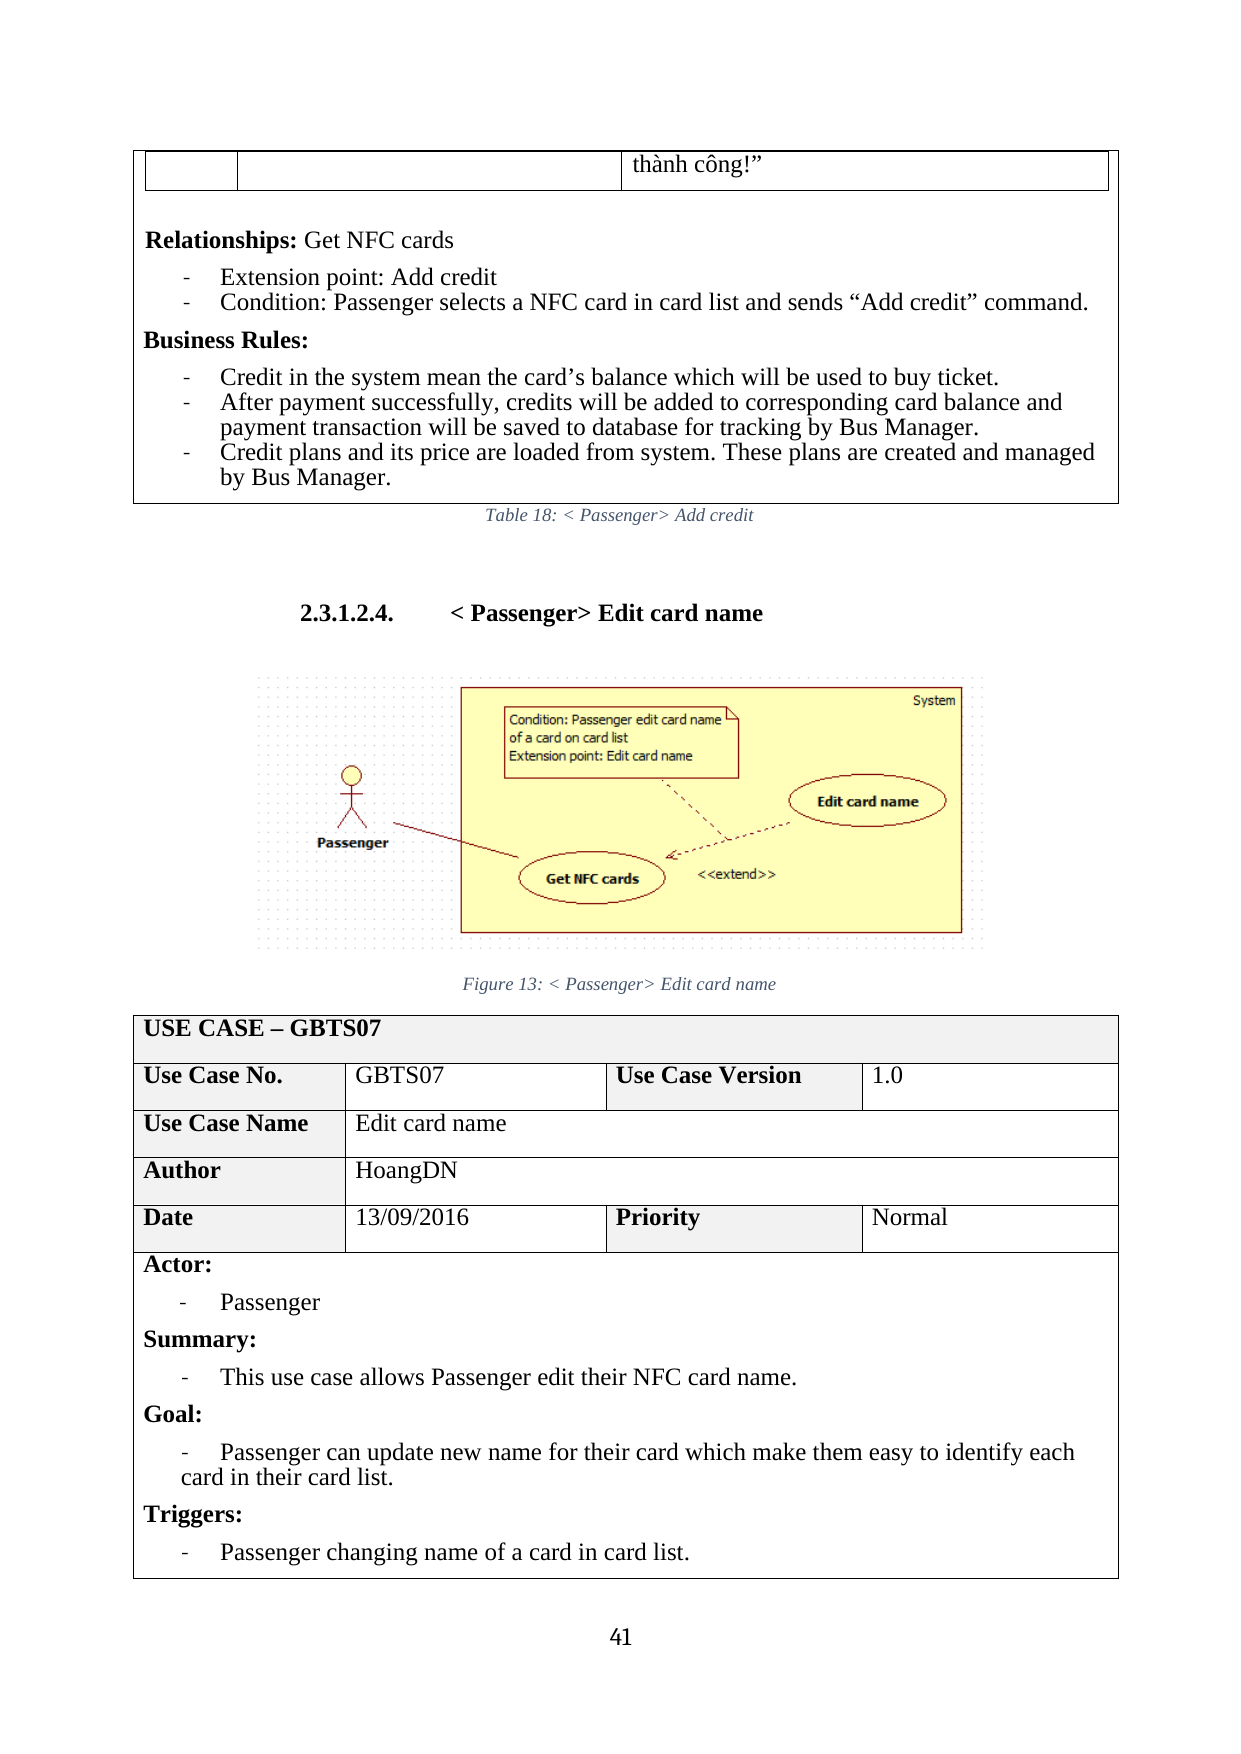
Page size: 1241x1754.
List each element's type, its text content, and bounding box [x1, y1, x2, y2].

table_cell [134, 151, 1118, 503]
subtitle < Passenger> Edit card name [300, 598, 1090, 627]
table_cell HoangDN [346, 1158, 1118, 1204]
table_cell Normal [863, 1206, 1118, 1252]
text Table 18: < Passenger> Add credit [150, 504, 1090, 526]
picture [251, 675, 989, 955]
table_cell Use Case Version [607, 1064, 862, 1110]
table_cell Use Case Name [134, 1111, 345, 1157]
table_header USE CASE – GBTS07 [134, 1016, 1118, 1063]
table_cell Use Case No. [134, 1064, 345, 1110]
table_cell GBTS07 [346, 1064, 606, 1110]
table_cell Date [134, 1206, 345, 1252]
table_cell Priority [607, 1206, 862, 1252]
table_cell 13/09/2016 [346, 1206, 606, 1252]
table_cell Edit card name [346, 1111, 1118, 1157]
text Figure 13: < Passenger> Edit card name [150, 973, 1090, 994]
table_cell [134, 1253, 1118, 1578]
table_cell 1.0 [863, 1064, 1118, 1110]
table_cell Author [134, 1158, 345, 1204]
